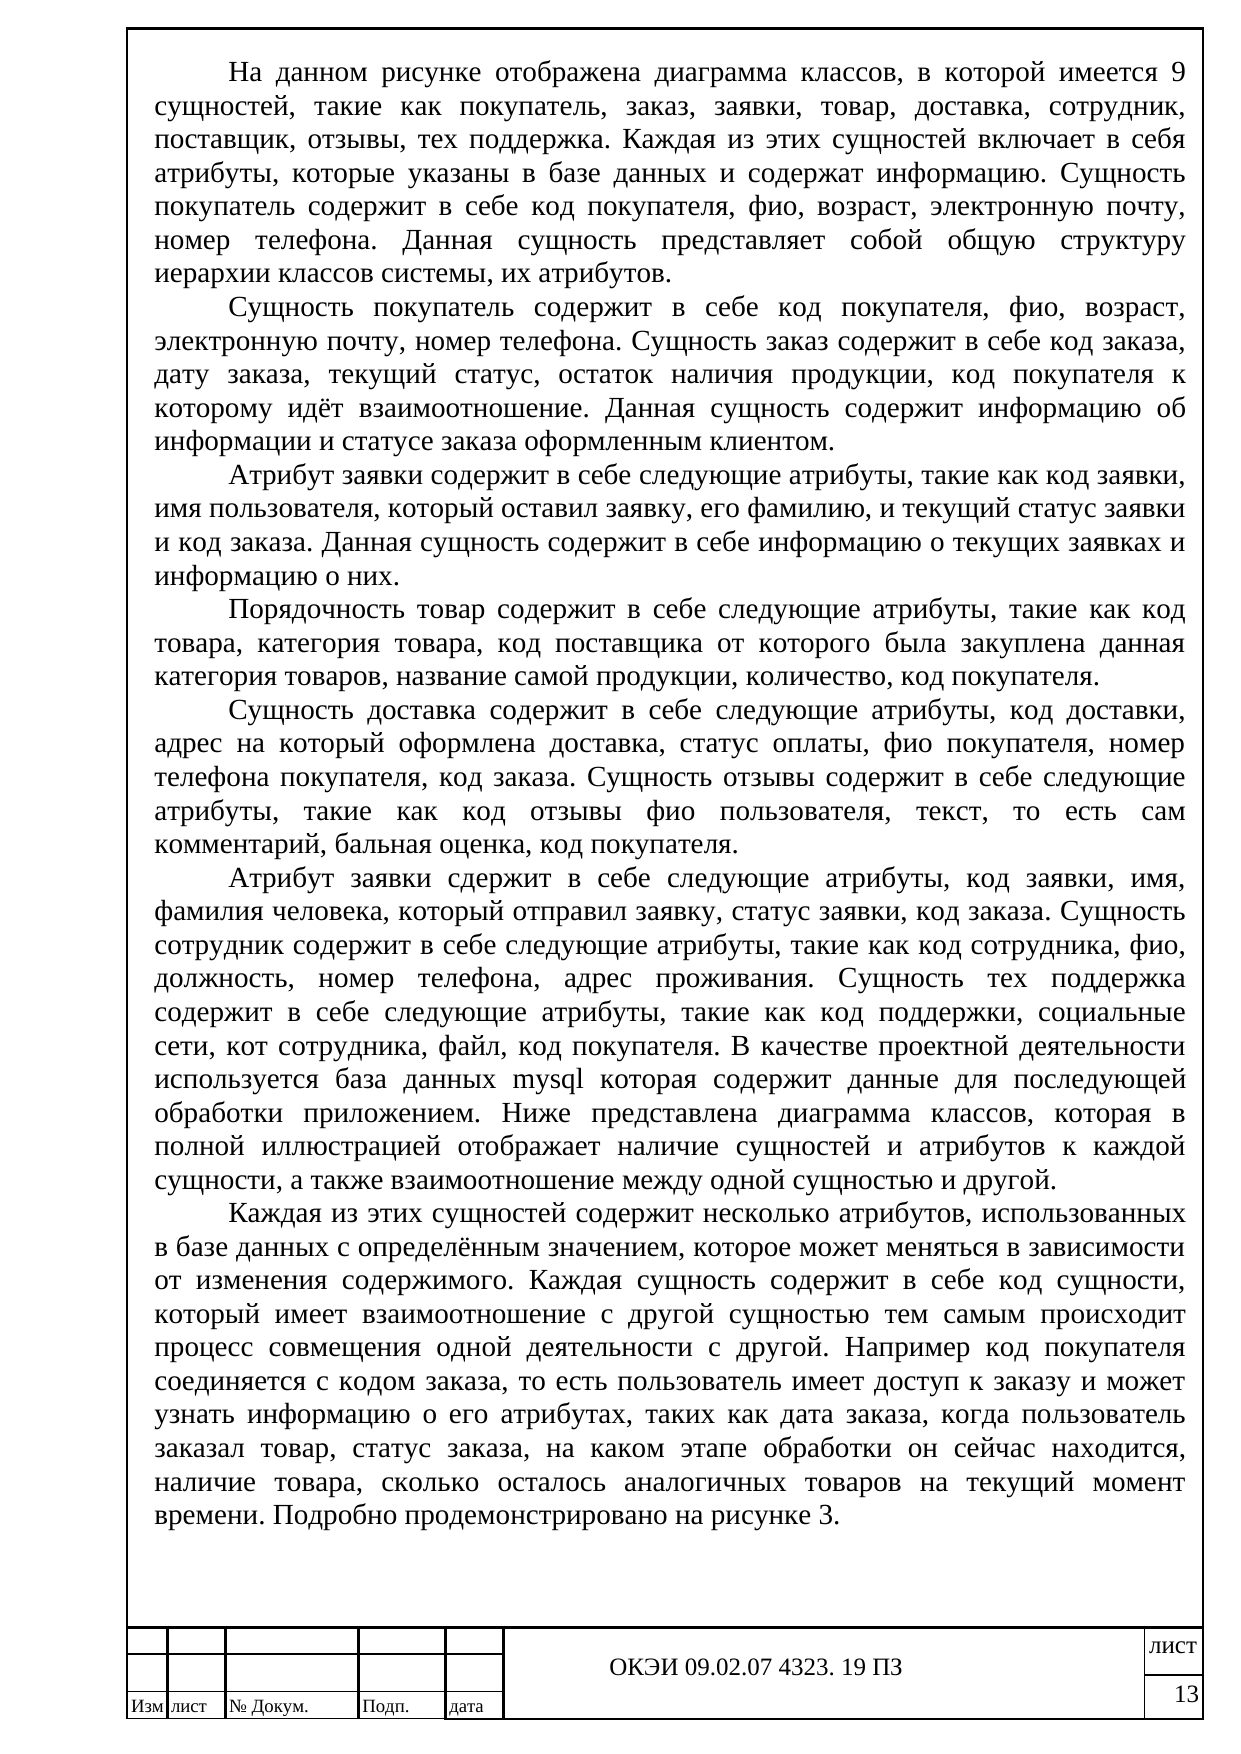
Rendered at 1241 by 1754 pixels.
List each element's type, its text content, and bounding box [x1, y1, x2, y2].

table_cell [447, 1629, 502, 1653]
table_cell лист [169, 1692, 224, 1718]
table_cell Подп. [360, 1692, 444, 1718]
table_cell дата [447, 1692, 502, 1718]
table_cell 13 [1145, 1676, 1202, 1718]
table_cell № Докум. [227, 1692, 357, 1718]
table_cell ОКЭИ 09.02.07 4323. 19 ПЗ [505, 1629, 1144, 1718]
table_cell [169, 1655, 224, 1691]
table_cell [227, 1655, 357, 1691]
table_cell [227, 1629, 357, 1653]
table_cell [128, 1629, 166, 1653]
table_cell [447, 1655, 502, 1691]
table_cell лист [1145, 1629, 1202, 1674]
table_cell Изм [128, 1692, 166, 1718]
table_cell [360, 1629, 444, 1653]
table_cell [360, 1655, 444, 1691]
table_cell [169, 1629, 224, 1653]
table_cell [128, 1655, 166, 1691]
table_header На данном рисунке отображена диаграмма классов, в которой имеется 9 сущностей, такие как покупатель, заказ, заявки, товар, доставка, сотрудник, поставщик, отзывы, тех поддержка. Каждая из этих сущностей включает в себя атрибуты, которые указаны в базе данных и содержат информацию. Сущность покупатель содержит в себе код покупателя, фио, возраст, электронную почту, номер телефона. Данная сущность представляет собой общую структуру иерархии классов системы, их атрибутов. Сущность покупатель содержит в себе код покупателя, фио, возраст, электронную почту, номер телефона. Сущность заказ содержит в себе код заказа, дату заказа, текущий статус, остаток наличия продукции, код покупателя к которому идёт взаимоотношение. Данная сущность содержит информацию об информации и статусе заказа оформленным клиентом. Атрибут заявки содержит в себе следующие атрибуты, такие как код заявки, имя пользователя, который оставил заявку, его фамилию, и текущий статус заявки и код заказа. Данная сущность содержит в себе информацию о текущих заявках и информацию о них. Порядочность товар содержит в себе следующие атрибуты, такие как код товара, категория товара, код поставщика от которого была закуплена данная категория товаров, название самой продукции, количество, код покупателя. Сущность доставка содержит в себе следующие атрибуты, код доставки, адрес на который оформлена доставка, статус оплаты, фио покупателя, номер телефона покупателя, код заказа. Сущность отзывы содержит в себе следующие атрибуты, такие как код отзывы фио пользователя, текст, то есть сам комментарий, бальная оценка, код покупателя. Атрибут заявки сдержит в себе следующие атрибуты, код заявки, имя, фамилия человека, который отправил заявку, статус заявки, код заказа. Сущность сотрудник содержит в себе следующие атрибуты, такие как код сотрудника, фио, должность, номер телефона, адрес проживания. Сущность тех поддержка содержит в себе следующие атрибуты, такие как код поддержки, социальные сети, кот сотрудника, файл, код покупателя. В качестве проектной деятельности используется база данных mysql которая содержит данные для последующей обработки приложением. Ниже представлена диаграмма классов, которая в полной иллюстрацией отображает наличие сущностей и атрибутов к каждой сущности, а также взаимоотношение между одной сущностью и другой. Каждая из этих сущностей содержит несколько атрибутов, использованных в базе данных с определённым значением, которое может меняться в зависимости от изменения содержимого. Каждая сущность содержит в себе код сущности, который имеет взаимоотношение с другой сущностью тем самым происходит процесс совмещения одной деятельности с другой. Например код покупателя соединяется с кодом заказа, то есть пользователь имеет доступ к заказу и может узнать информацию о его атрибутах, таких как дата заказа, когда пользователь заказал товар, статус заказа, на каком этапе обработки он сейчас находится, наличие товара, сколько осталось аналогичных товаров на текущий момент времени. Подробно продемонстрировано на рисунке 3. [128, 30, 1202, 1626]
